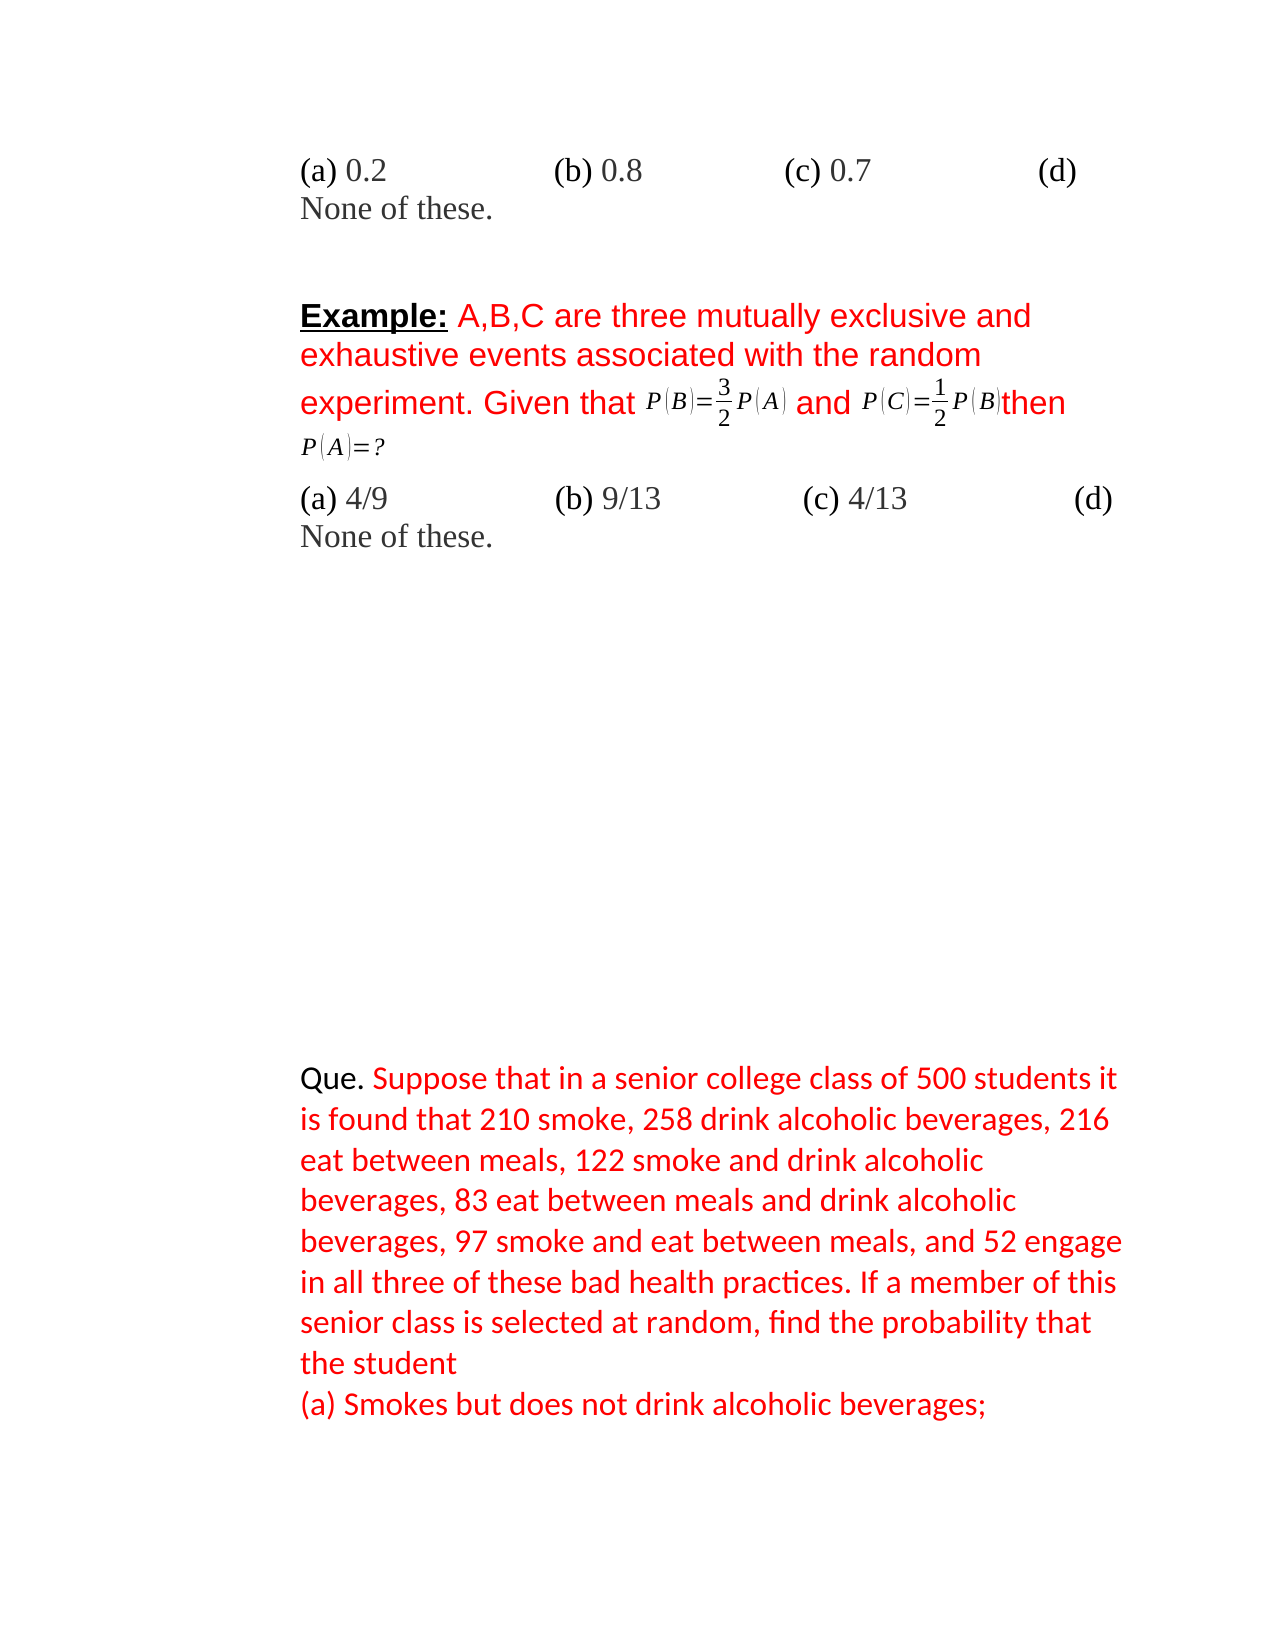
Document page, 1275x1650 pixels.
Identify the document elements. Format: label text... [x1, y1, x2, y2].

text (a) Smokes but does not drink alcoholic beverages; [300, 1383, 1125, 1424]
text (a) 0.2 (b) 0.8 (c) 0.7 (d) None of these. [300, 150, 1125, 227]
text Example: A,B,C are three mutually exclusive and exhaustive events associated with the random experiment. Given that and then [300, 296, 1125, 463]
text (a) 4/9 (b) 9/13 (c) 4/13 (d) None of these. [300, 478, 1125, 555]
text Que. Suppose that in a senior college class of 500 students it is found that 210 smoke, 258 drink alcoholic beverages, 216 eat between meals, 122 smoke and drink alcoholic beverages, 83 eat between meals and drink alcoholic beverages, 97 smoke and eat between meals, and 52 engage in all three of these bad health practices. If a member of this senior class is selected at random, find the probability that the student [300, 1057, 1125, 1383]
